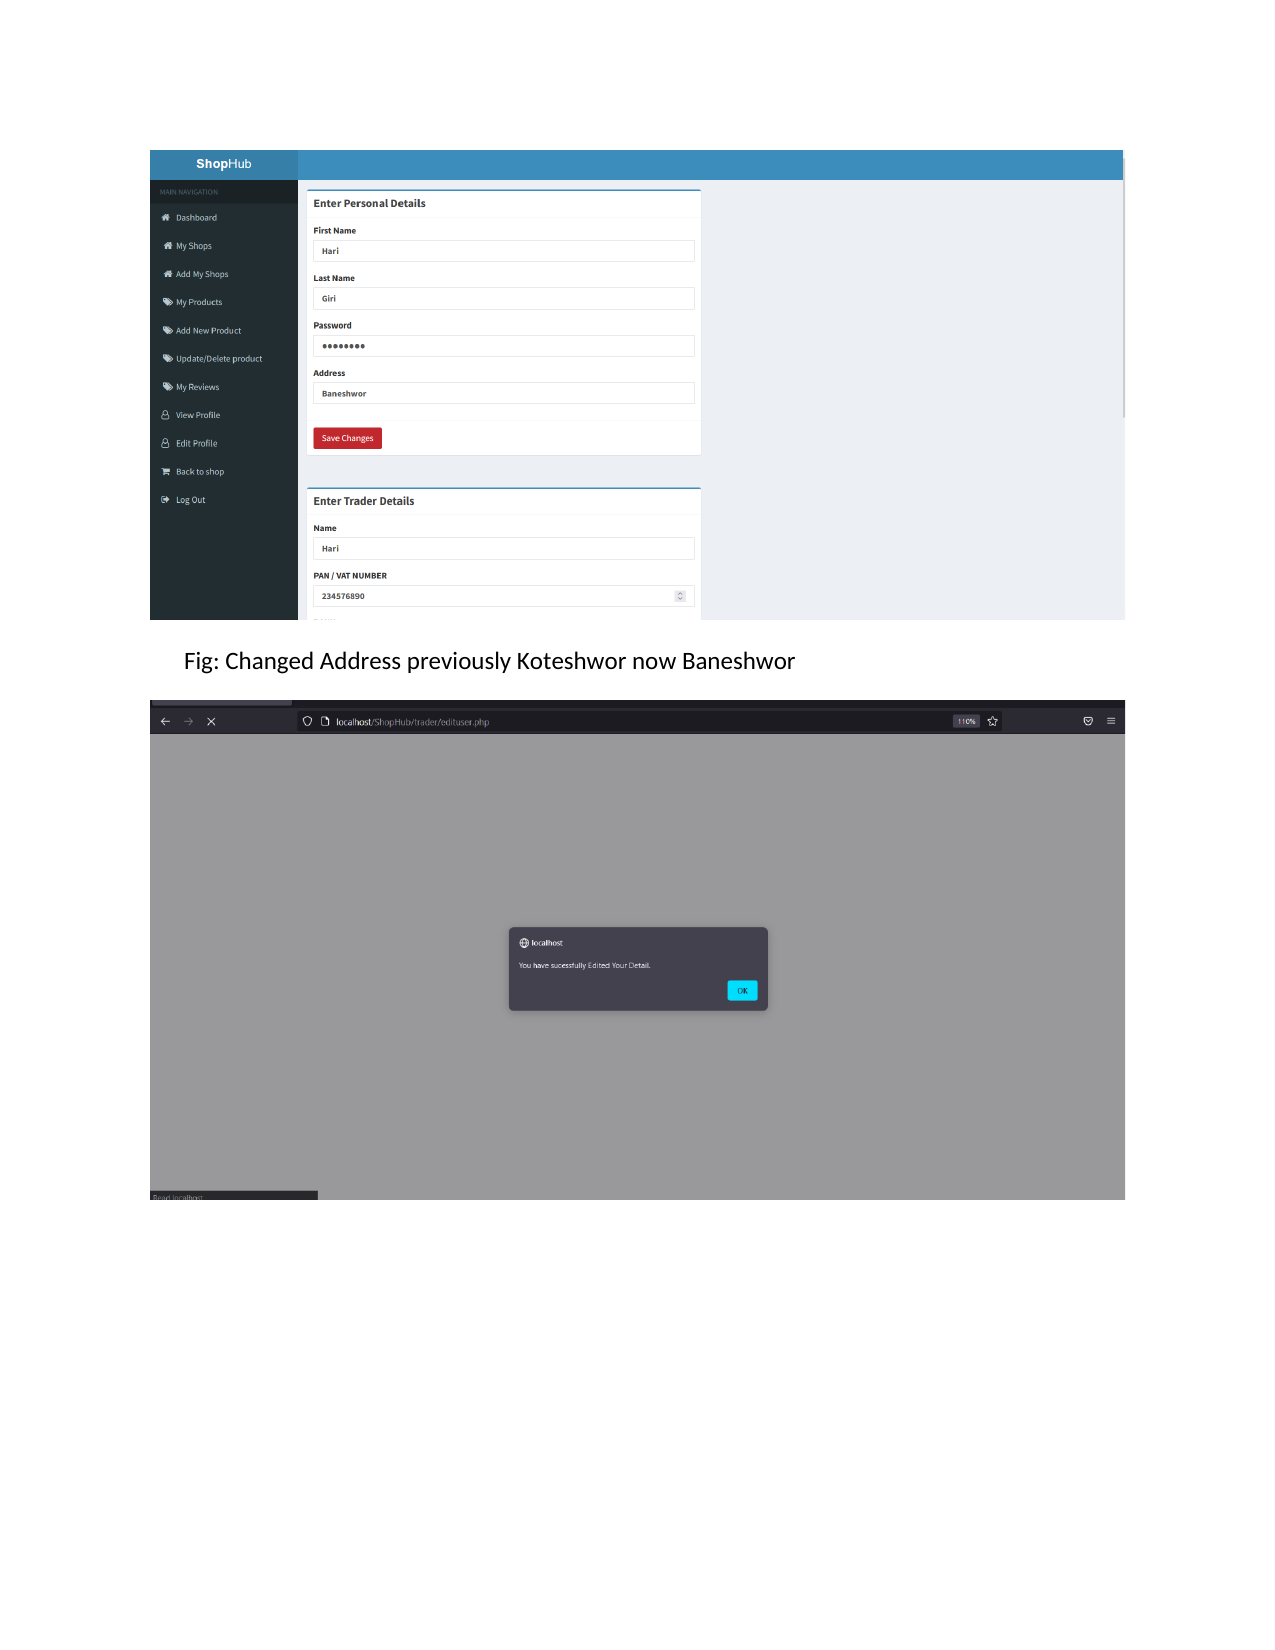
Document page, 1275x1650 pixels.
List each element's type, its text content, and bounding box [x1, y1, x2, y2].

picture [150, 150, 1125, 620]
picture [150, 700, 1125, 1200]
text Fig: Changed Address previously Koteshwor now Baneshwor [150, 645, 1125, 675]
